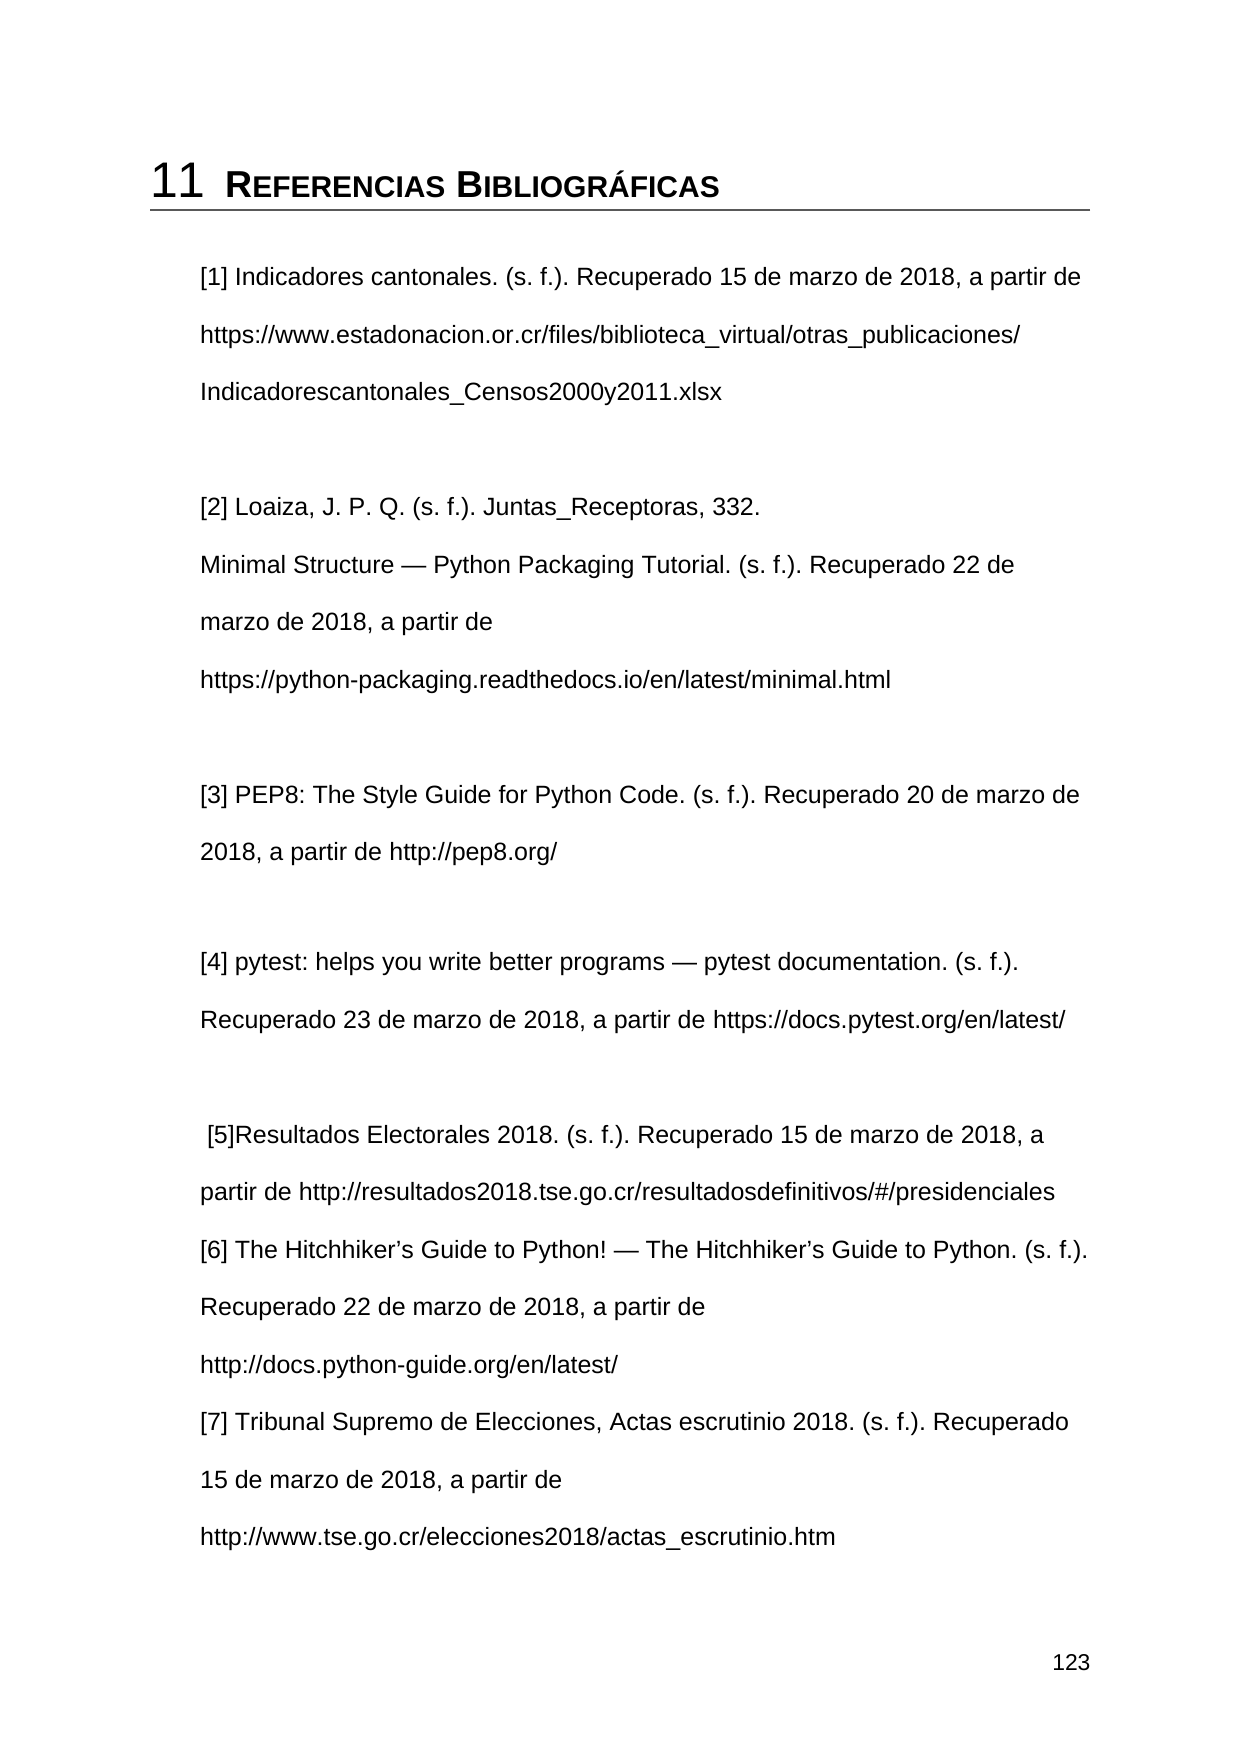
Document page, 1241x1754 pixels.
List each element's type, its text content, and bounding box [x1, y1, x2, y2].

text [6] The Hitchhiker’s Guide to Python! — The Hitchhiker’s Guide to Python. (s. f.). Recuperado 22 de marzo de 2018, a partir de http://docs.python-guide.org/en/latest/ [200, 1235, 1090, 1378]
text Minimal Structure — Python Packaging Tutorial. (s. f.). Recuperado 22 de marzo de 2018, a partir de https://python-packaging.readthedocs.io/en/latest/minimal.html [200, 549, 1090, 693]
text [2] Loaiza, J. P. Q. (s. f.). Juntas_Receptoras, 332. [200, 492, 1090, 521]
text [5]Resultados Electorales 2018. (s. f.). Recuperado 15 de marzo de 2018, a partir de http://resultados2018.tse.go.cr/resultadosdefinitivos/#/presidenciales [200, 1120, 1090, 1206]
subtitle Referencias Bibliográficas [150, 150, 1090, 209]
text [1] Indicadores cantonales. (s. f.). Recuperado 15 de marzo de 2018, a partir de https://www.estadonacion.or.cr/files/biblioteca_virtual/otras_publicaciones/Indicadorescantonales_Censos2000y2011.xlsx [200, 262, 1090, 406]
text [7] Tribunal Supremo de Elecciones, Actas escrutinio 2018. (s. f.). Recuperado 15 de marzo de 2018, a partir de http://www.tse.go.cr/elecciones2018/actas_escrutinio.htm [200, 1407, 1090, 1551]
text [3] PEP8: The Style Guide for Python Code. (s. f.). Recuperado 20 de marzo de 2018, a partir de http://pep8.org/ [200, 779, 1090, 866]
text [4] pytest: helps you write better programs — pytest documentation. (s. f.). Recuperado 23 de marzo de 2018, a partir de https://docs.pytest.org/en/latest/ [200, 947, 1090, 1033]
